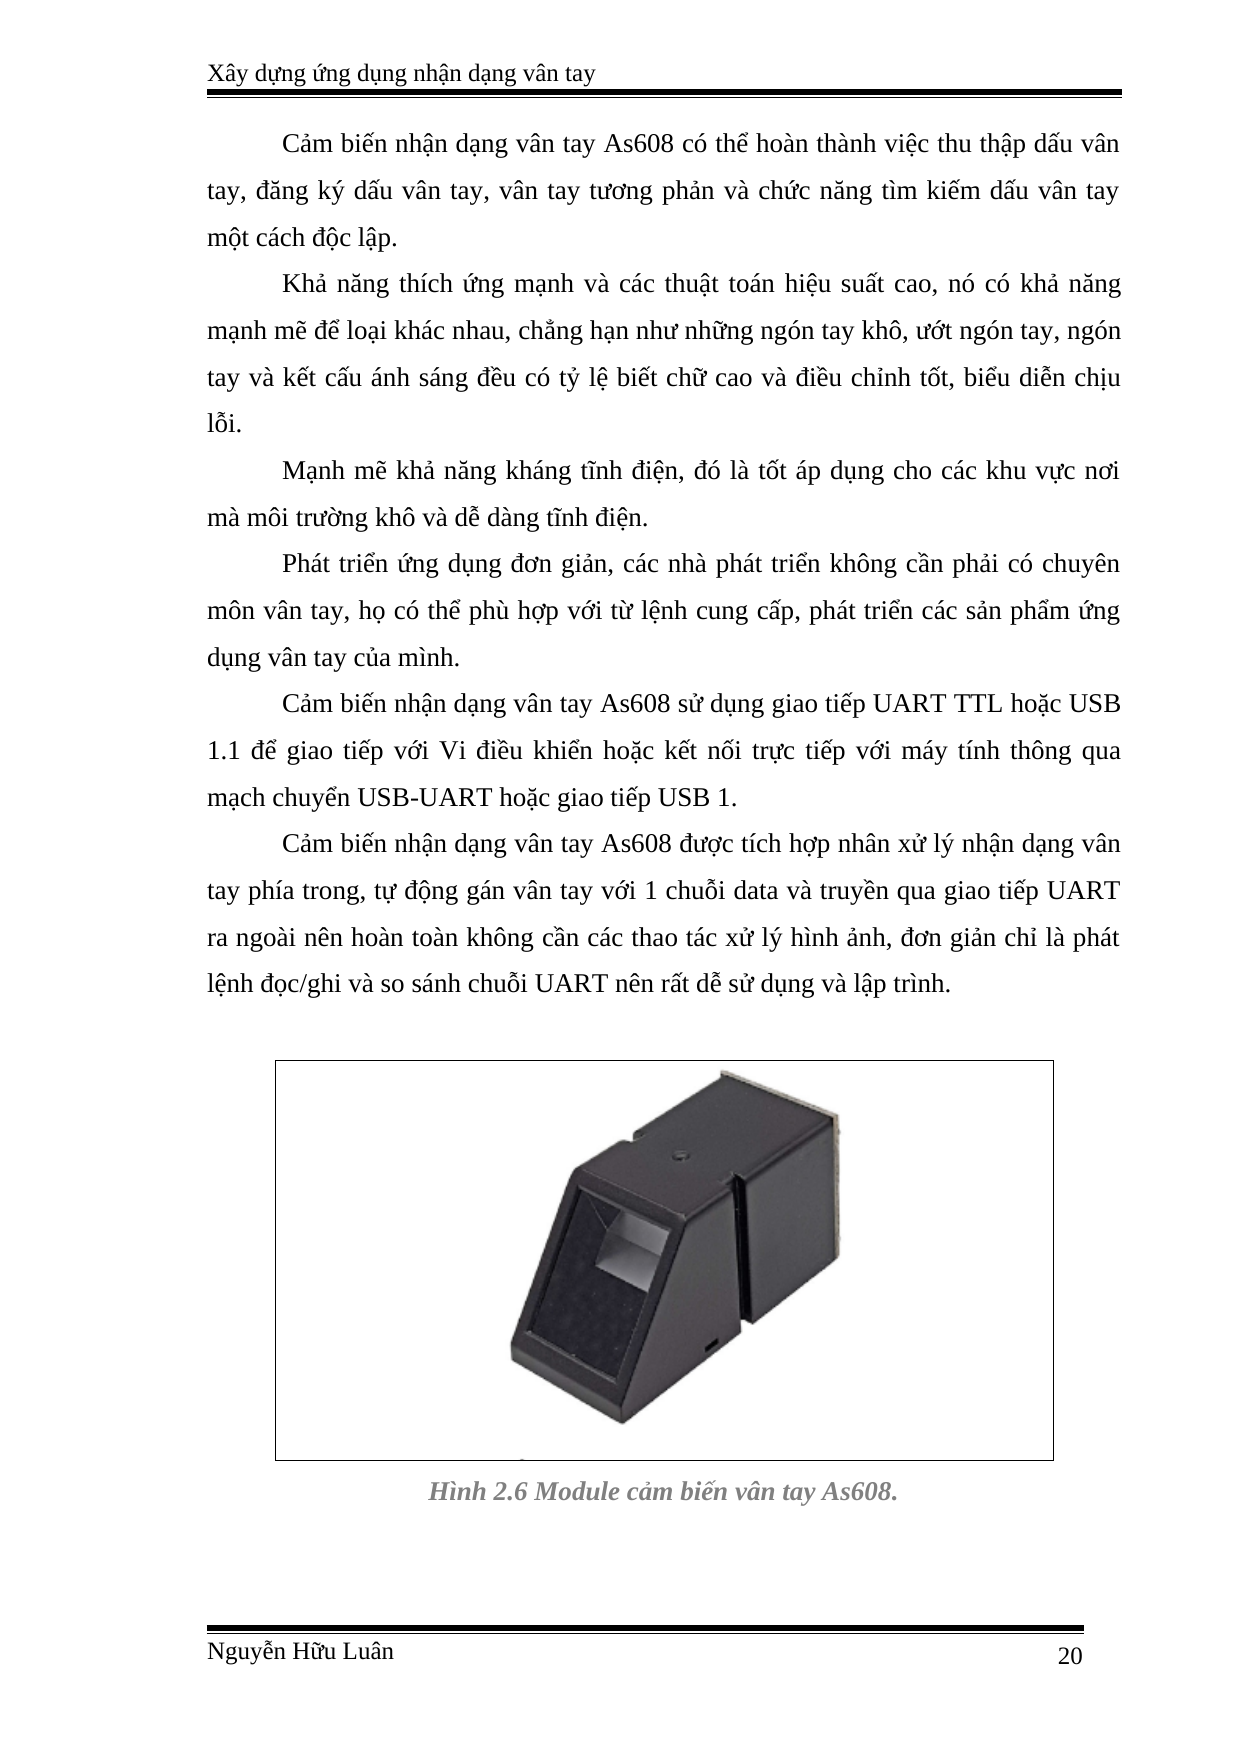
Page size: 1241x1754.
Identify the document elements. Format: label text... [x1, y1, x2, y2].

text Mạnh mẽ khả năng kháng tĩnh điện, đó là tốt áp dụng cho các khu vực nơi mà môi trường khô và dễ dàng tĩnh điện. [207, 454, 1122, 532]
text Cảm biến nhận dạng vân tay As608 được tích hợp nhân xử lý nhận dạng vân tay phía trong, tự động gán vân tay với 1 chuỗi data và truyền qua giao tiếp UART ra ngoài nên hoàn toàn không cần các thao tác xử lý hình ảnh, đơn giản chỉ là phát lệnh đọc/ghi và so sánh chuỗi UART nên rất dễ sử dụng và lập trình. [207, 827, 1122, 998]
text Hình 2.6 Module cảm biến vân tay As608. [207, 1475, 1122, 1506]
picture [276, 1061, 1053, 1460]
text Cảm biến nhận dạng vân tay As608 sử dụng giao tiếp UART TTL hoặc USB 1.1 để giao tiếp với Vi điều khiển hoặc kết nối trực tiếp với máy tính thông qua mạch chuyển USB-UART hoặc giao tiếp USB 1. [207, 687, 1122, 812]
text Cảm biến nhận dạng vân tay As608 có thể hoàn thành việc thu thập dấu vân tay, đăng ký dấu vân tay, vân tay tương phản và chức năng tìm kiếm dấu vân tay một cách độc lập. [207, 127, 1122, 252]
text Phát triển ứng dụng đơn giản, các nhà phát triển không cần phải có chuyên môn vân tay, họ có thể phù hợp với từ lệnh cung cấp, phát triển các sản phẩm ứng dụng vân tay của mình. [207, 547, 1122, 672]
text Khả năng thích ứng mạnh và các thuật toán hiệu suất cao, nó có khả năng mạnh mẽ để loại khác nhau, chẳng hạn như những ngón tay khô, ướt ngón tay, ngón tay và kết cấu ánh sáng đều có tỷ lệ biết chữ cao và điều chỉnh tốt, biểu diễn chịu lỗi. [207, 267, 1122, 438]
